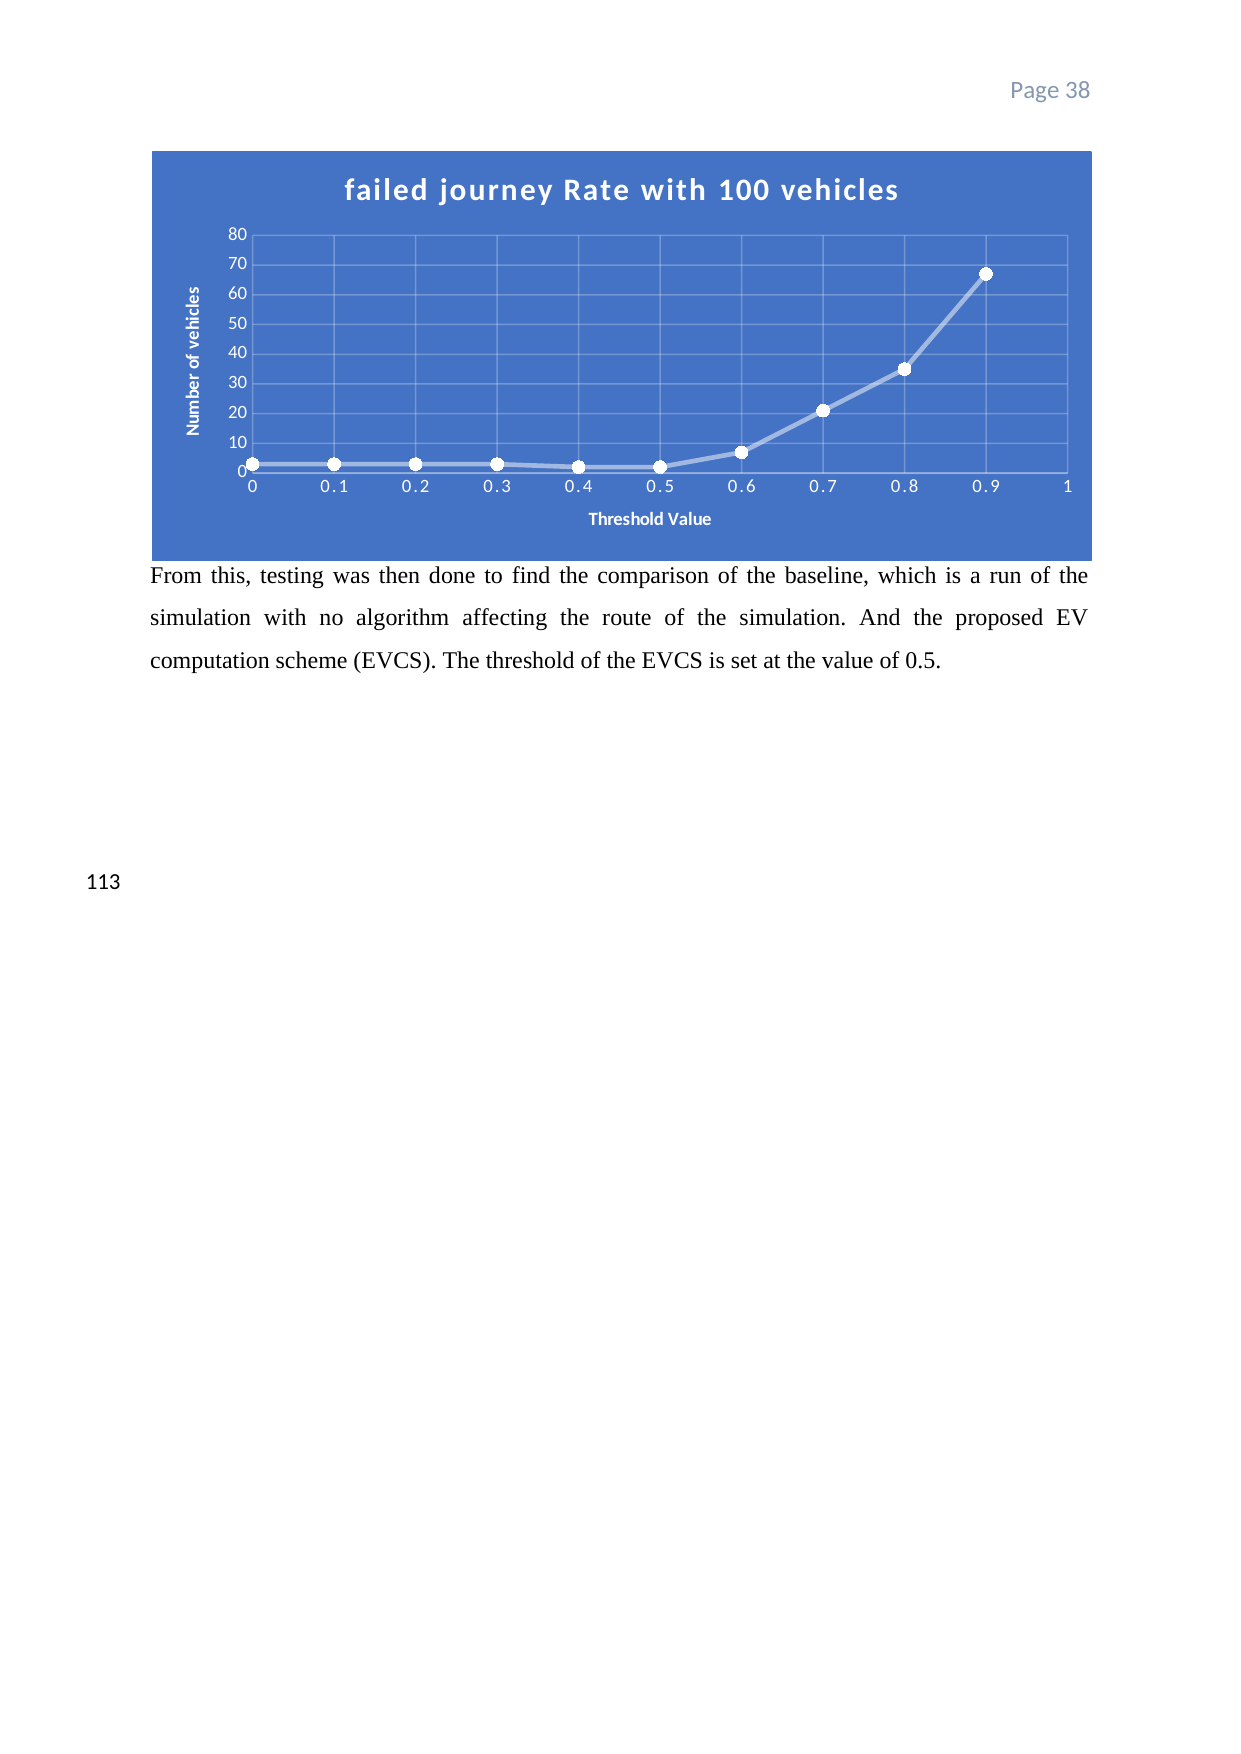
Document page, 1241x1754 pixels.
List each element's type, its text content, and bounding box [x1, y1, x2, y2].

text From this, testing was then done to find the comparison of the baseline, which is a run of the simulation with no algorithm affecting the route of the simulation. And the proposed EV computation scheme (EVCS). The threshold of the EVCS is set at the value of 0.5. [150, 150, 1090, 673]
